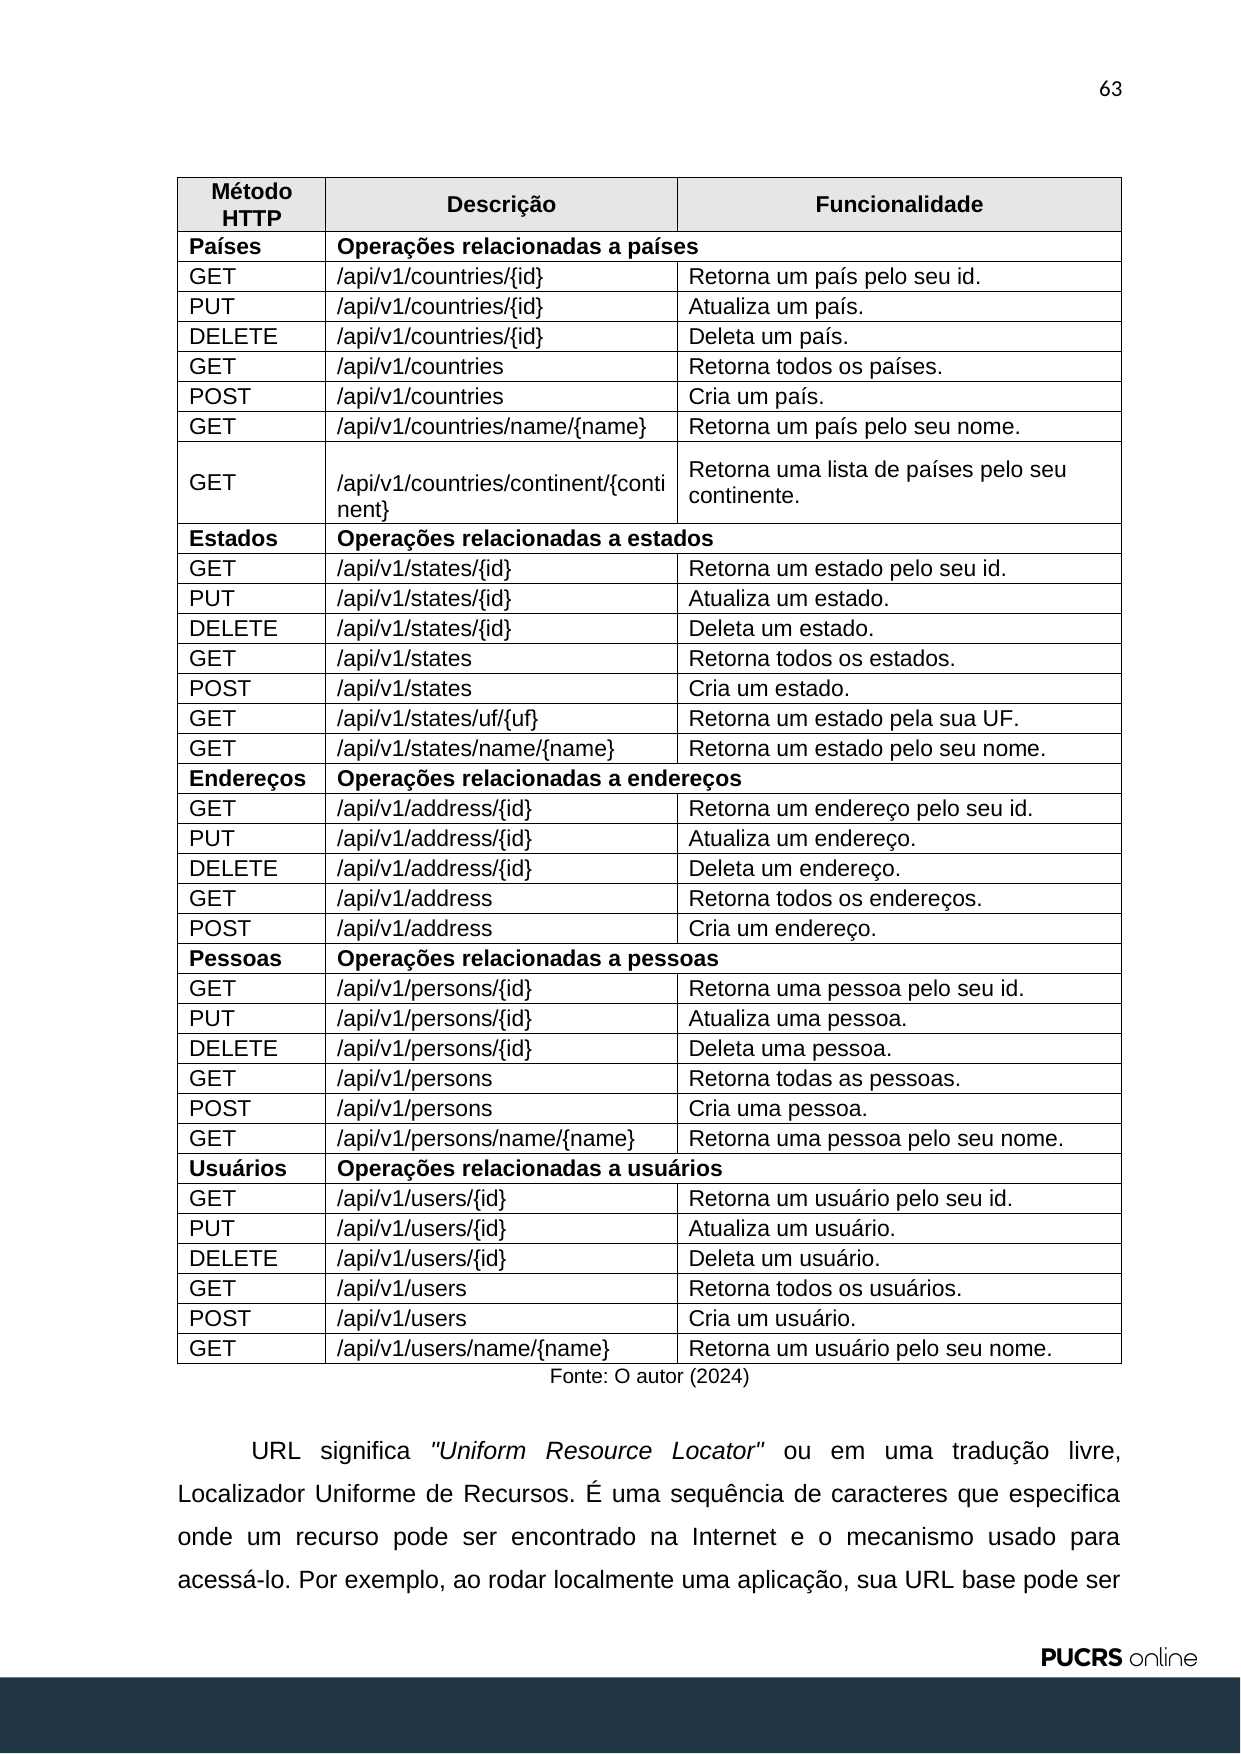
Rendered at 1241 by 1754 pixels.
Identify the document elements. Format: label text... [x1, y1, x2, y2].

table_cell /api/v1/states/{id} [326, 584, 677, 613]
table_cell /api/v1/states/{id} [326, 554, 677, 583]
table_cell /api/v1/users/name/{name} [326, 1334, 677, 1363]
table_cell GET [178, 1184, 325, 1213]
table_cell Retorna todos os endereços. [678, 884, 1121, 913]
table_cell Operações relacionadas a países [326, 232, 1121, 261]
table_cell /api/v1/address/{id} [326, 824, 677, 853]
table_cell Atualiza um estado. [678, 584, 1121, 613]
table_cell PUT [178, 584, 325, 613]
table_cell GET [178, 884, 325, 913]
table_cell Retorna todos os usuários. [678, 1274, 1121, 1303]
table_cell Operações relacionadas a endereços [326, 764, 1121, 793]
table_cell Retorna um país pelo seu nome. [678, 412, 1121, 441]
table_cell Retorna um usuário pelo seu id. [678, 1184, 1121, 1213]
table_cell Retorna um usuário pelo seu nome. [678, 1334, 1121, 1363]
table_cell GET [178, 262, 325, 291]
table_cell GET [178, 1334, 325, 1363]
table_cell Retorna um país pelo seu id. [678, 262, 1121, 291]
table_cell Deleta um usuário. [678, 1244, 1121, 1273]
table_cell /api/v1/address [326, 884, 677, 913]
table_cell POST [178, 674, 325, 703]
table_cell Usuários [178, 1154, 325, 1183]
table_cell /api/v1/countries [326, 382, 677, 411]
table_cell /api/v1/states/{id} [326, 614, 677, 643]
table_header Descrição [326, 178, 677, 231]
table_cell /api/v1/states/uf/{uf} [326, 704, 677, 733]
table_cell /api/v1/users/{id} [326, 1184, 677, 1213]
table_cell Retorna um endereço pelo seu id. [678, 794, 1121, 823]
table_cell POST [178, 914, 325, 943]
table_cell /api/v1/address [326, 914, 677, 943]
table_cell Cria um país. [678, 382, 1121, 411]
table_cell POST [178, 1094, 325, 1123]
table_cell /api/v1/states [326, 674, 677, 703]
table_cell GET [178, 974, 325, 1003]
table_cell Atualiza um endereço. [678, 824, 1121, 853]
table_cell /api/v1/persons/{id} [326, 974, 677, 1003]
table_cell /api/v1/users [326, 1304, 677, 1333]
table_cell Deleta um país. [678, 322, 1121, 351]
table_cell Estados [178, 524, 325, 553]
table_cell Fonte: O autor (2024) [178, 1364, 1122, 1393]
table_cell POST [178, 382, 325, 411]
table_cell /api/v1/users [326, 1274, 677, 1303]
table_cell /api/v1/states [326, 644, 677, 673]
table_cell /api/v1/persons/name/{name} [326, 1124, 677, 1153]
table_cell /api/v1/persons/{id} [326, 1004, 677, 1033]
table_cell GET [178, 644, 325, 673]
table_cell Retorna todos os estados. [678, 644, 1121, 673]
table_cell Retorna uma lista de países pelo seu continente. [678, 442, 1121, 523]
table_cell /api/v1/address/{id} [326, 794, 677, 823]
table_cell PUT [178, 292, 325, 321]
table_cell Atualiza uma pessoa. [678, 1004, 1121, 1033]
table_cell Atualiza um usuário. [678, 1214, 1121, 1243]
table_cell GET [178, 1124, 325, 1153]
table_cell DELETE [178, 322, 325, 351]
table_cell /api/v1/persons [326, 1094, 677, 1123]
table_cell GET [178, 442, 325, 523]
table_cell DELETE [178, 854, 325, 883]
table_cell /api/v1/countries/continent/{continent} [326, 442, 677, 523]
table_cell Retorna um estado pela sua UF. [678, 704, 1121, 733]
table_cell GET [178, 1064, 325, 1093]
table_cell Retorna um estado pelo seu id. [678, 554, 1121, 583]
table_cell DELETE [178, 1034, 325, 1063]
table_cell PUT [178, 1214, 325, 1243]
table_cell /api/v1/countries [326, 352, 677, 381]
table_cell PUT [178, 1004, 325, 1033]
table_cell Cria um endereço. [678, 914, 1121, 943]
table_cell /api/v1/countries/{id} [326, 322, 677, 351]
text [177, 1436, 1122, 1594]
table_cell Cria um usuário. [678, 1304, 1121, 1333]
table_cell /api/v1/users/{id} [326, 1214, 677, 1243]
table_cell GET [178, 1274, 325, 1303]
picture [1040, 1646, 1198, 1668]
table_cell GET [178, 704, 325, 733]
table_cell /api/v1/countries/{id} [326, 292, 677, 321]
table_cell Operações relacionadas a pessoas [326, 944, 1121, 973]
table_header Funcionalidade [678, 178, 1121, 231]
table_cell Cria um estado. [678, 674, 1121, 703]
table_cell /api/v1/address/{id} [326, 854, 677, 883]
table_cell Retorna todos os países. [678, 352, 1121, 381]
table_cell GET [178, 554, 325, 583]
table_cell /api/v1/users/{id} [326, 1244, 677, 1273]
table_cell Deleta uma pessoa. [678, 1034, 1121, 1063]
table_cell GET [178, 412, 325, 441]
table_cell Deleta um estado. [678, 614, 1121, 643]
table_cell Atualiza um país. [678, 292, 1121, 321]
table_cell /api/v1/persons/{id} [326, 1034, 677, 1063]
table_cell Países [178, 232, 325, 261]
table_cell Retorna uma pessoa pelo seu id. [678, 974, 1121, 1003]
table_cell Retorna um estado pelo seu nome. [678, 734, 1121, 763]
table_cell /api/v1/countries/{id} [326, 262, 677, 291]
table_cell POST [178, 1304, 325, 1333]
table_cell Retorna uma pessoa pelo seu nome. [678, 1124, 1121, 1153]
table_cell Deleta um endereço. [678, 854, 1121, 883]
table_cell Cria uma pessoa. [678, 1094, 1121, 1123]
table_cell /api/v1/states/name/{name} [326, 734, 677, 763]
table_cell GET [178, 794, 325, 823]
table_cell GET [178, 352, 325, 381]
table_cell /api/v1/countries/name/{name} [326, 412, 677, 441]
table_cell /api/v1/persons [326, 1064, 677, 1093]
table_cell Pessoas [178, 944, 325, 973]
table_cell PUT [178, 824, 325, 853]
table_cell DELETE [178, 614, 325, 643]
table_cell GET [178, 734, 325, 763]
table_cell Operações relacionadas a usuários [326, 1154, 1121, 1183]
table_cell Retorna todas as pessoas. [678, 1064, 1121, 1093]
table_cell DELETE [178, 1244, 325, 1273]
table_cell Operações relacionadas a estados [326, 524, 1121, 553]
table_cell Endereços [178, 764, 325, 793]
table_header Método HTTP [178, 178, 325, 231]
